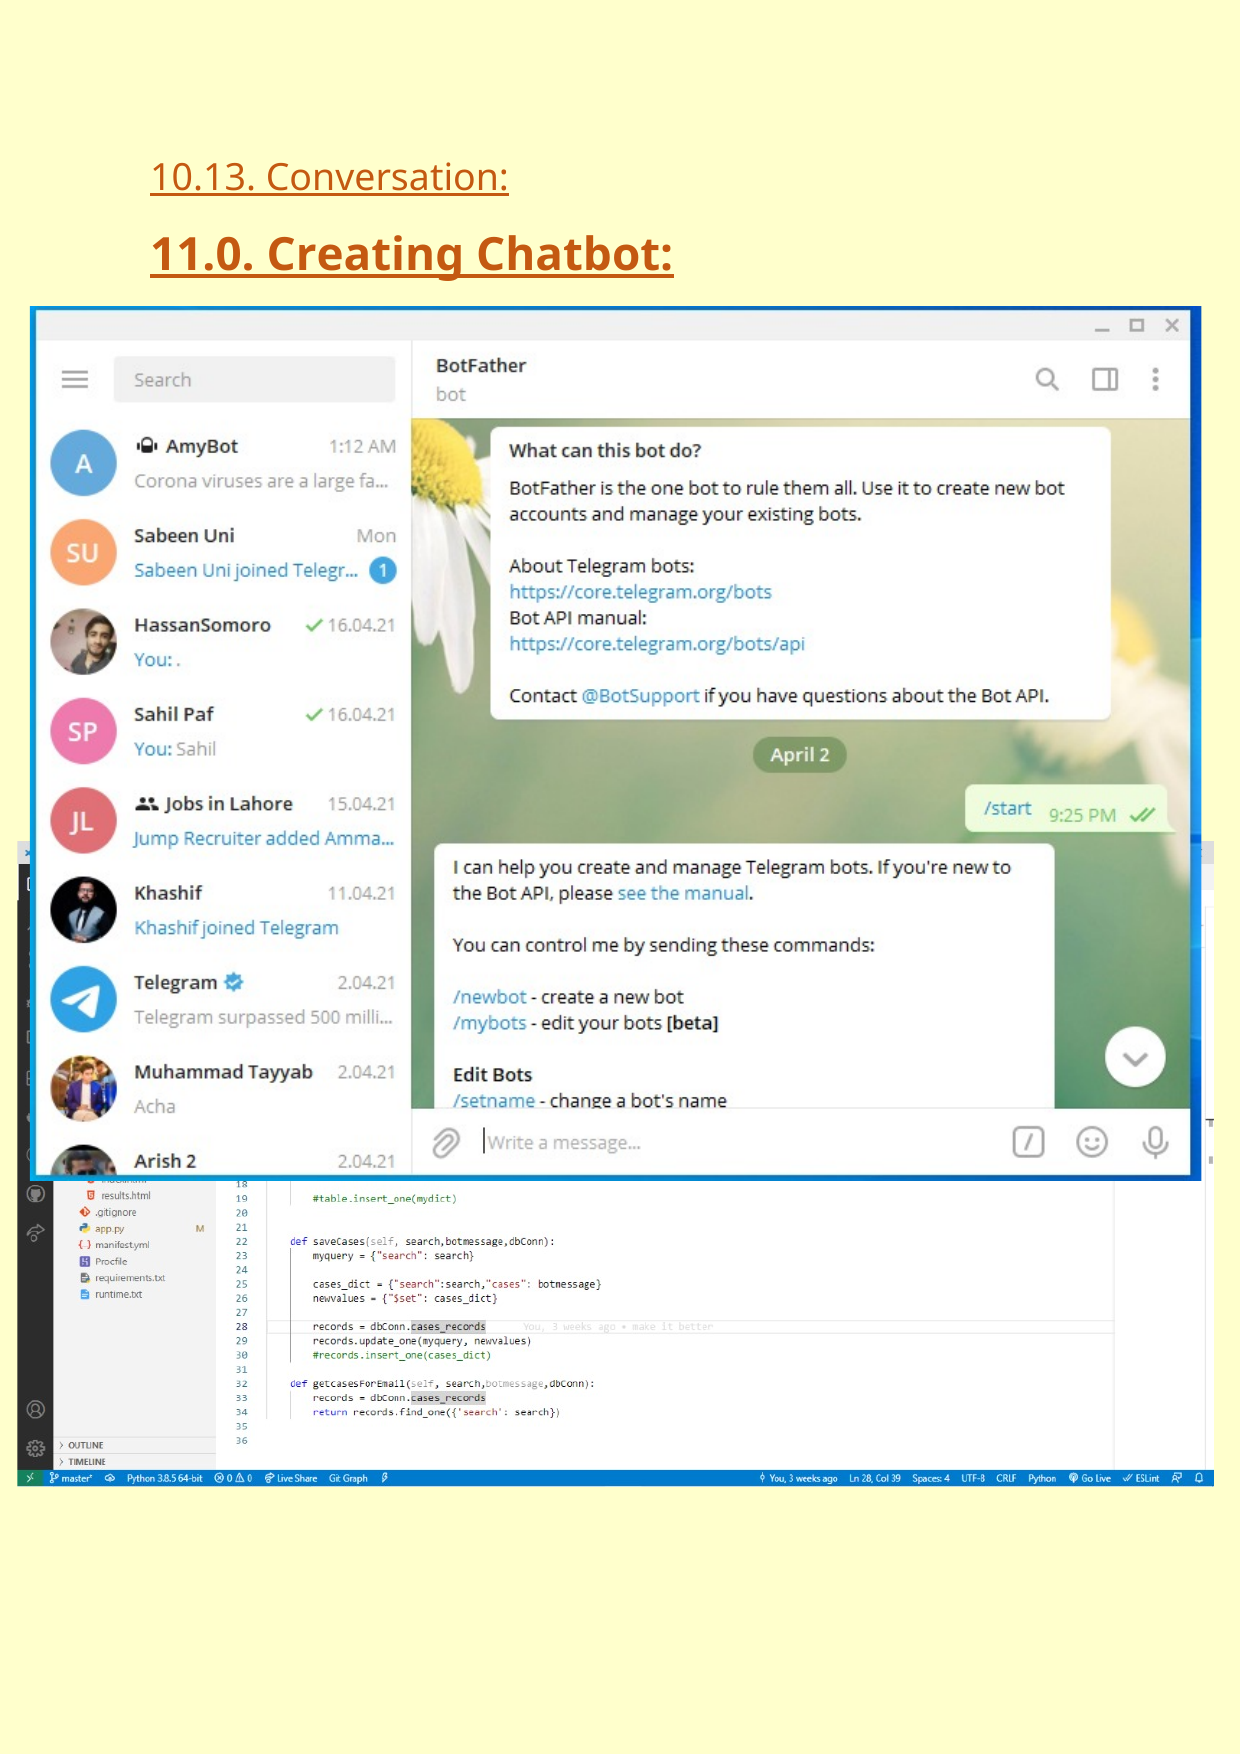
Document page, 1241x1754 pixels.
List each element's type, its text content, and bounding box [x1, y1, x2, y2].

text 10.13. Conversation: [150, 150, 1090, 201]
text 11.0. Creating Chatbot: [150, 222, 1090, 284]
picture [17, 306, 1214, 1487]
